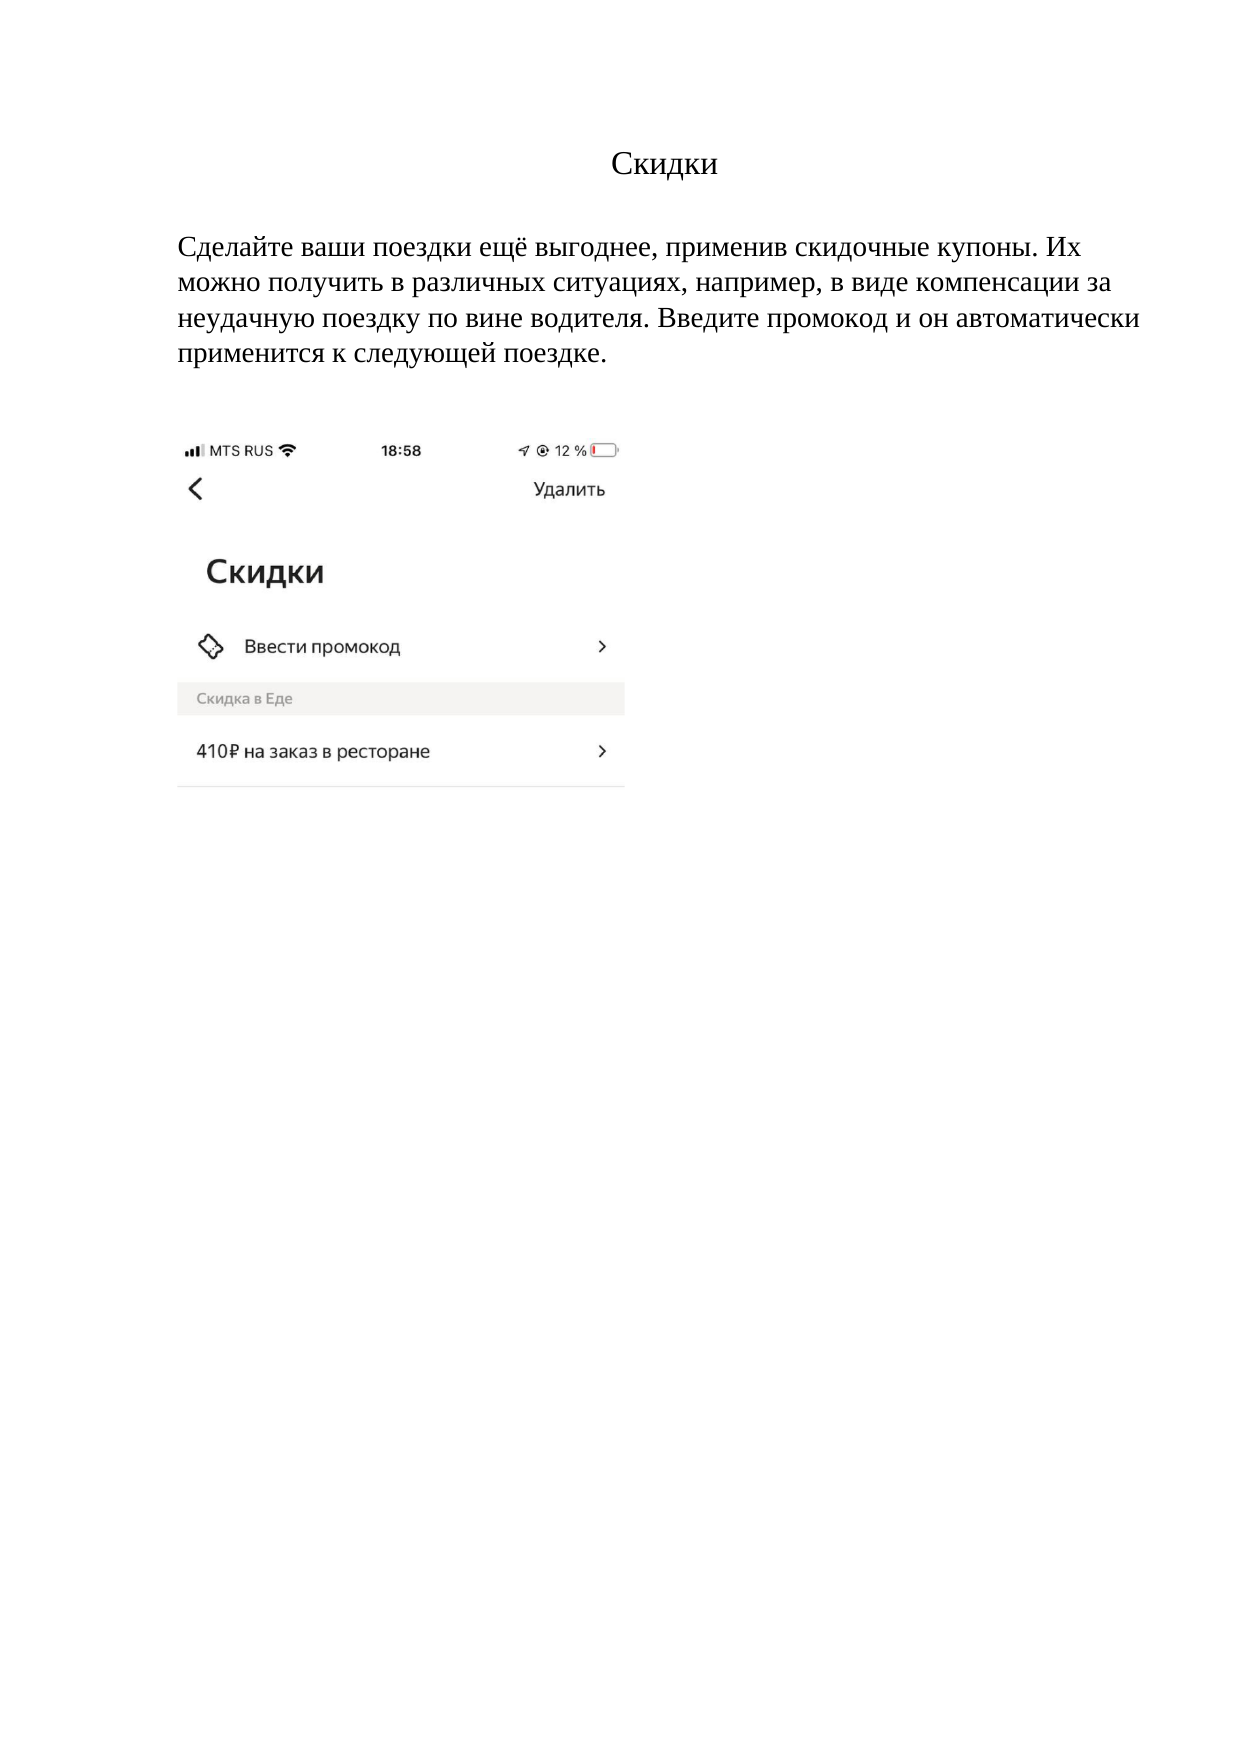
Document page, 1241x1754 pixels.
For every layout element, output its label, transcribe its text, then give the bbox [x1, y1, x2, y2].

picture [177, 438, 625, 1236]
subtitle Скидки [177, 143, 1152, 181]
text Сделайте ваши поездки ещё выгоднее, применив скидочные купоны. Их можно получить в различных ситуациях, например, в виде компенсации за неудачную поездку по вине водителя. Введите промокод и он автоматически применится к следующей поездке. [177, 229, 1152, 368]
